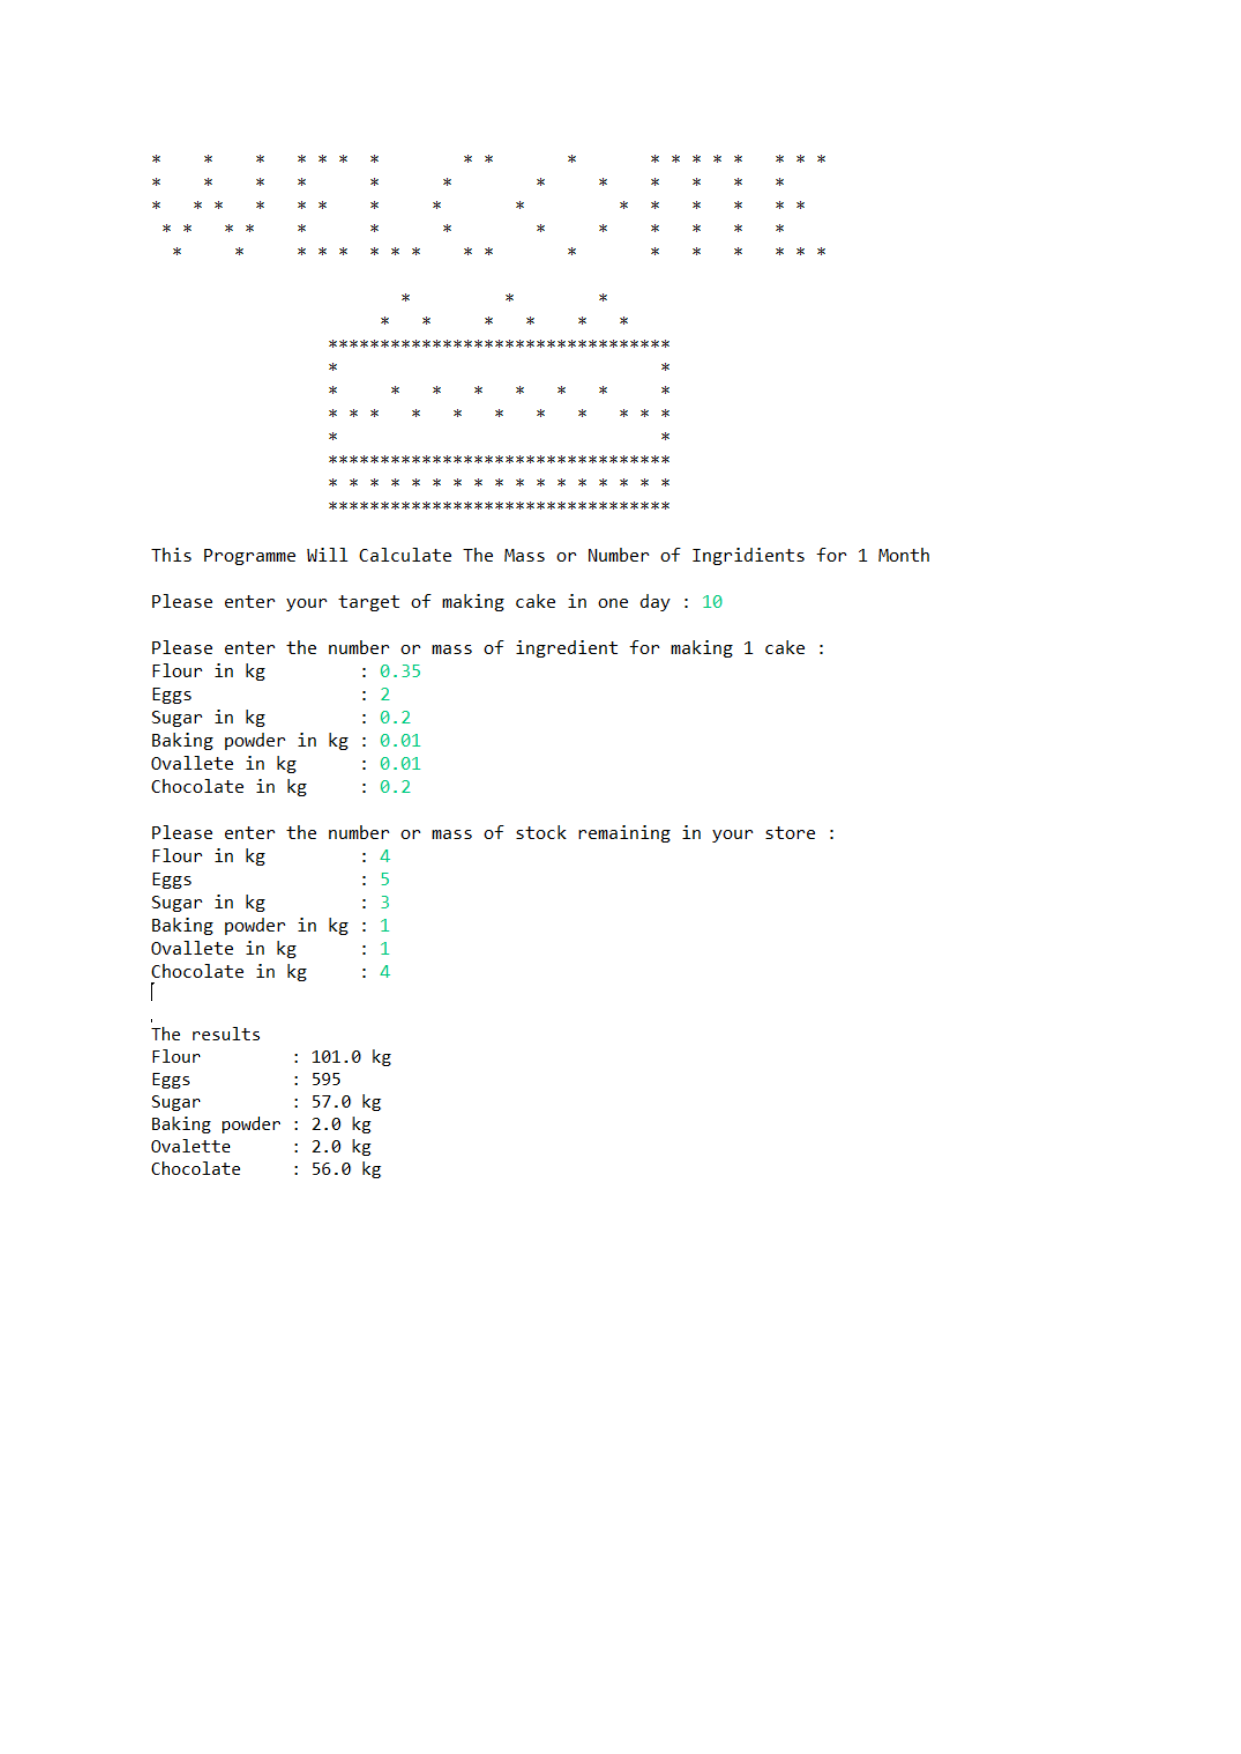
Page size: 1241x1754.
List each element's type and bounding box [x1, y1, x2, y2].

picture [150, 1019, 1091, 1203]
picture [150, 150, 1091, 1001]
